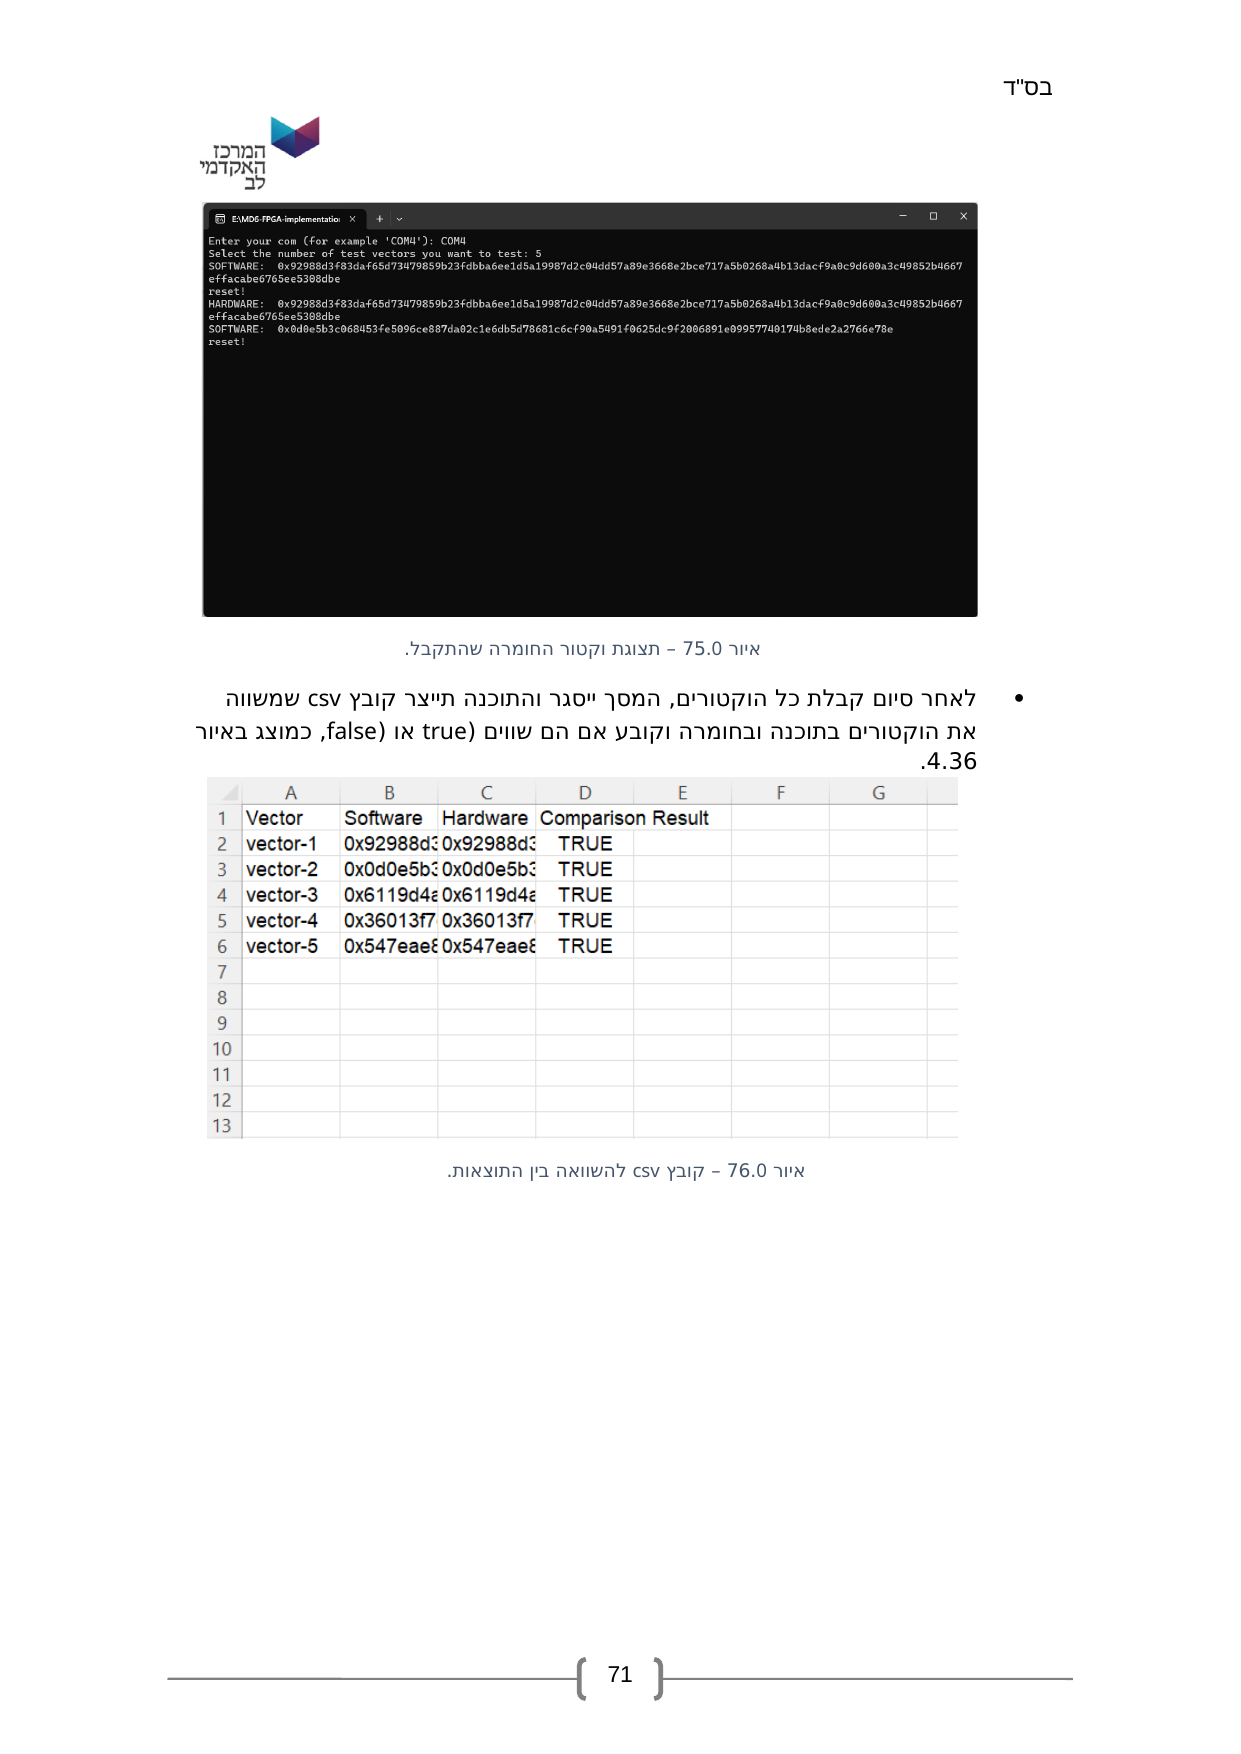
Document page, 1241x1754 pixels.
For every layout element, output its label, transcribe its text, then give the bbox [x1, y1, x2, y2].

picture [201, 202, 978, 617]
picture [207, 777, 958, 1139]
list לאחר סיום קבלת כל הוקטורים, המסך ייסגר והתוכנה תייצר קובץ csv שמשווה את הוקטורים בתוכנה ובחומרה וקובע אם הם שווים (true או (false, כמוצג באיור 4.36. [187, 682, 1015, 775]
